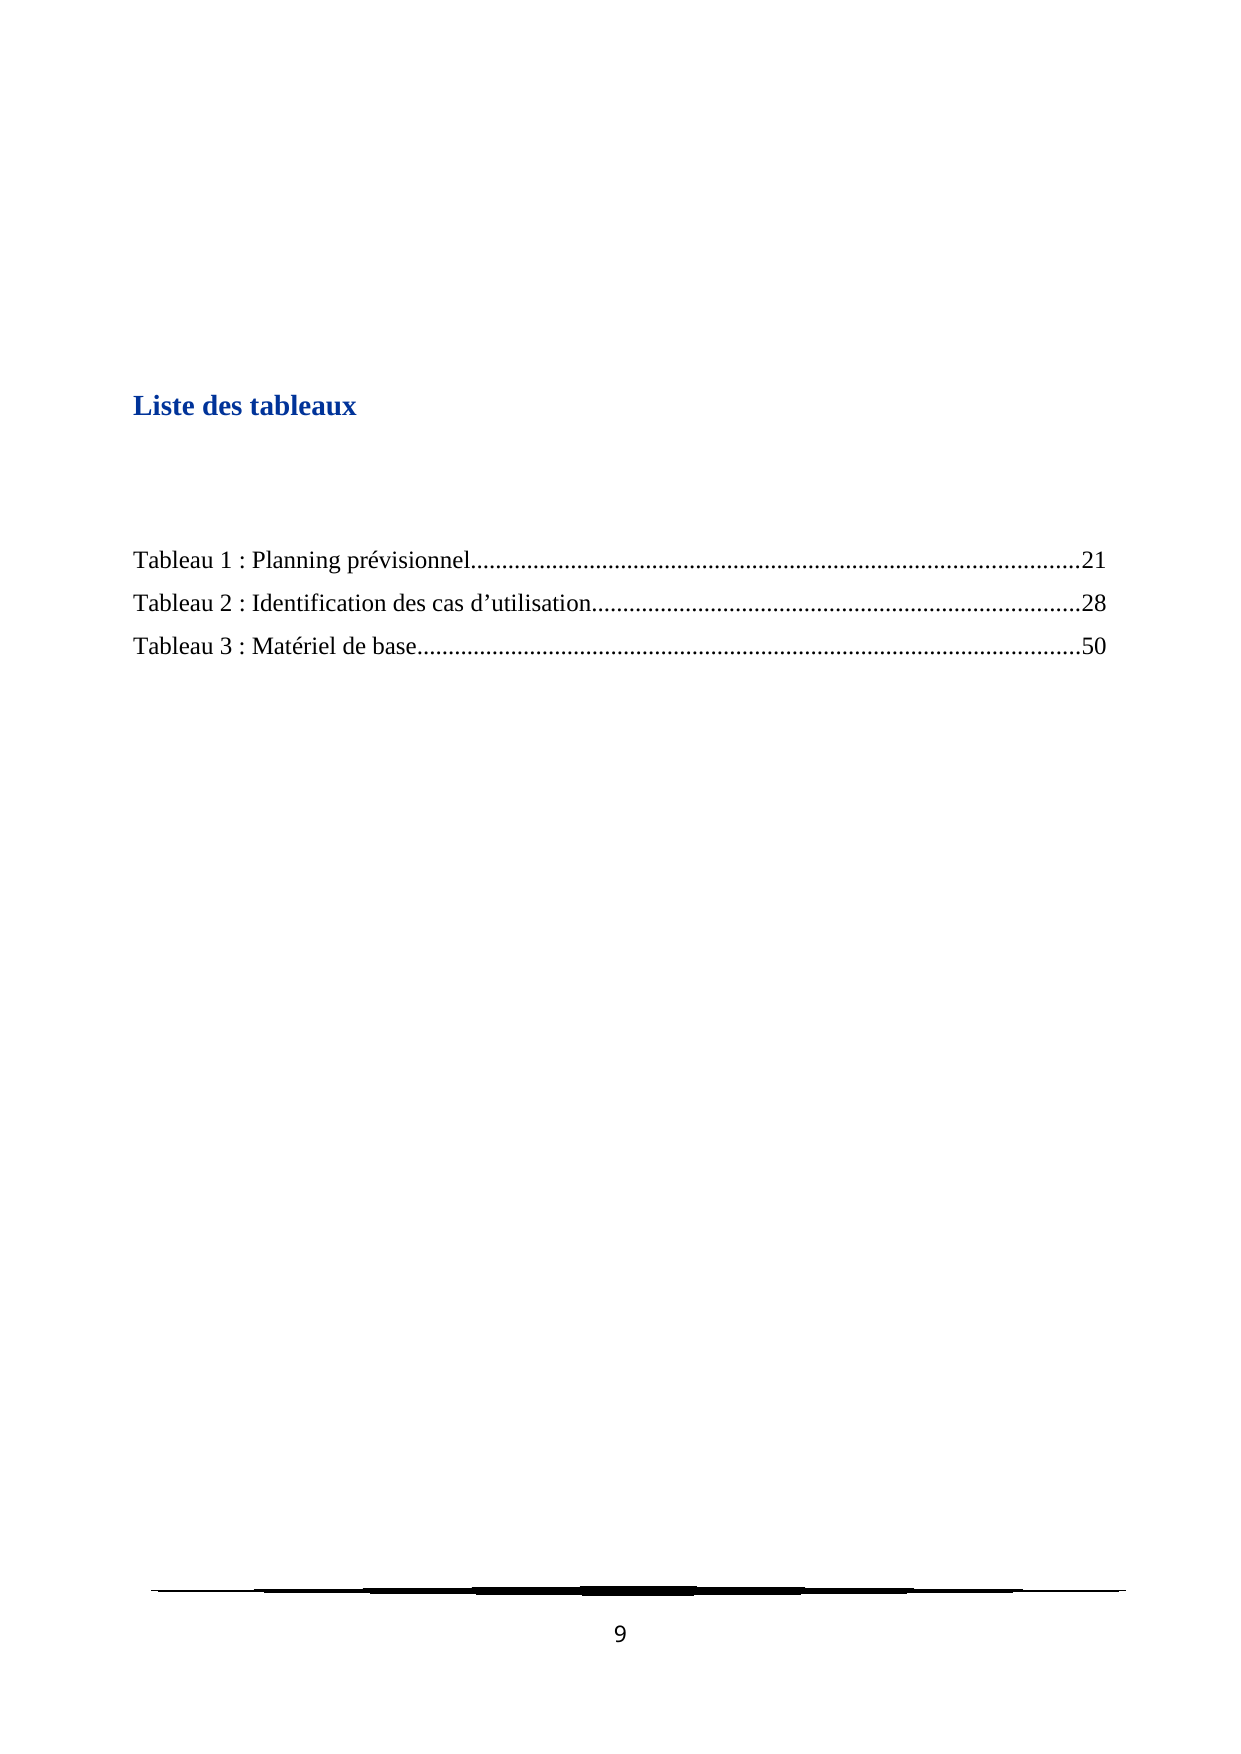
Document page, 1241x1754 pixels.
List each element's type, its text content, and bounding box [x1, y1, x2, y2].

text Liste des tableaux [133, 388, 1107, 421]
text Tableau 1 : Planning prévisionnel 21 [133, 545, 1107, 574]
text Tableau 3 : Matériel de base 50 [133, 631, 1107, 660]
text Tableau 2 : Identification des cas d’utilisation 28 [133, 588, 1107, 617]
